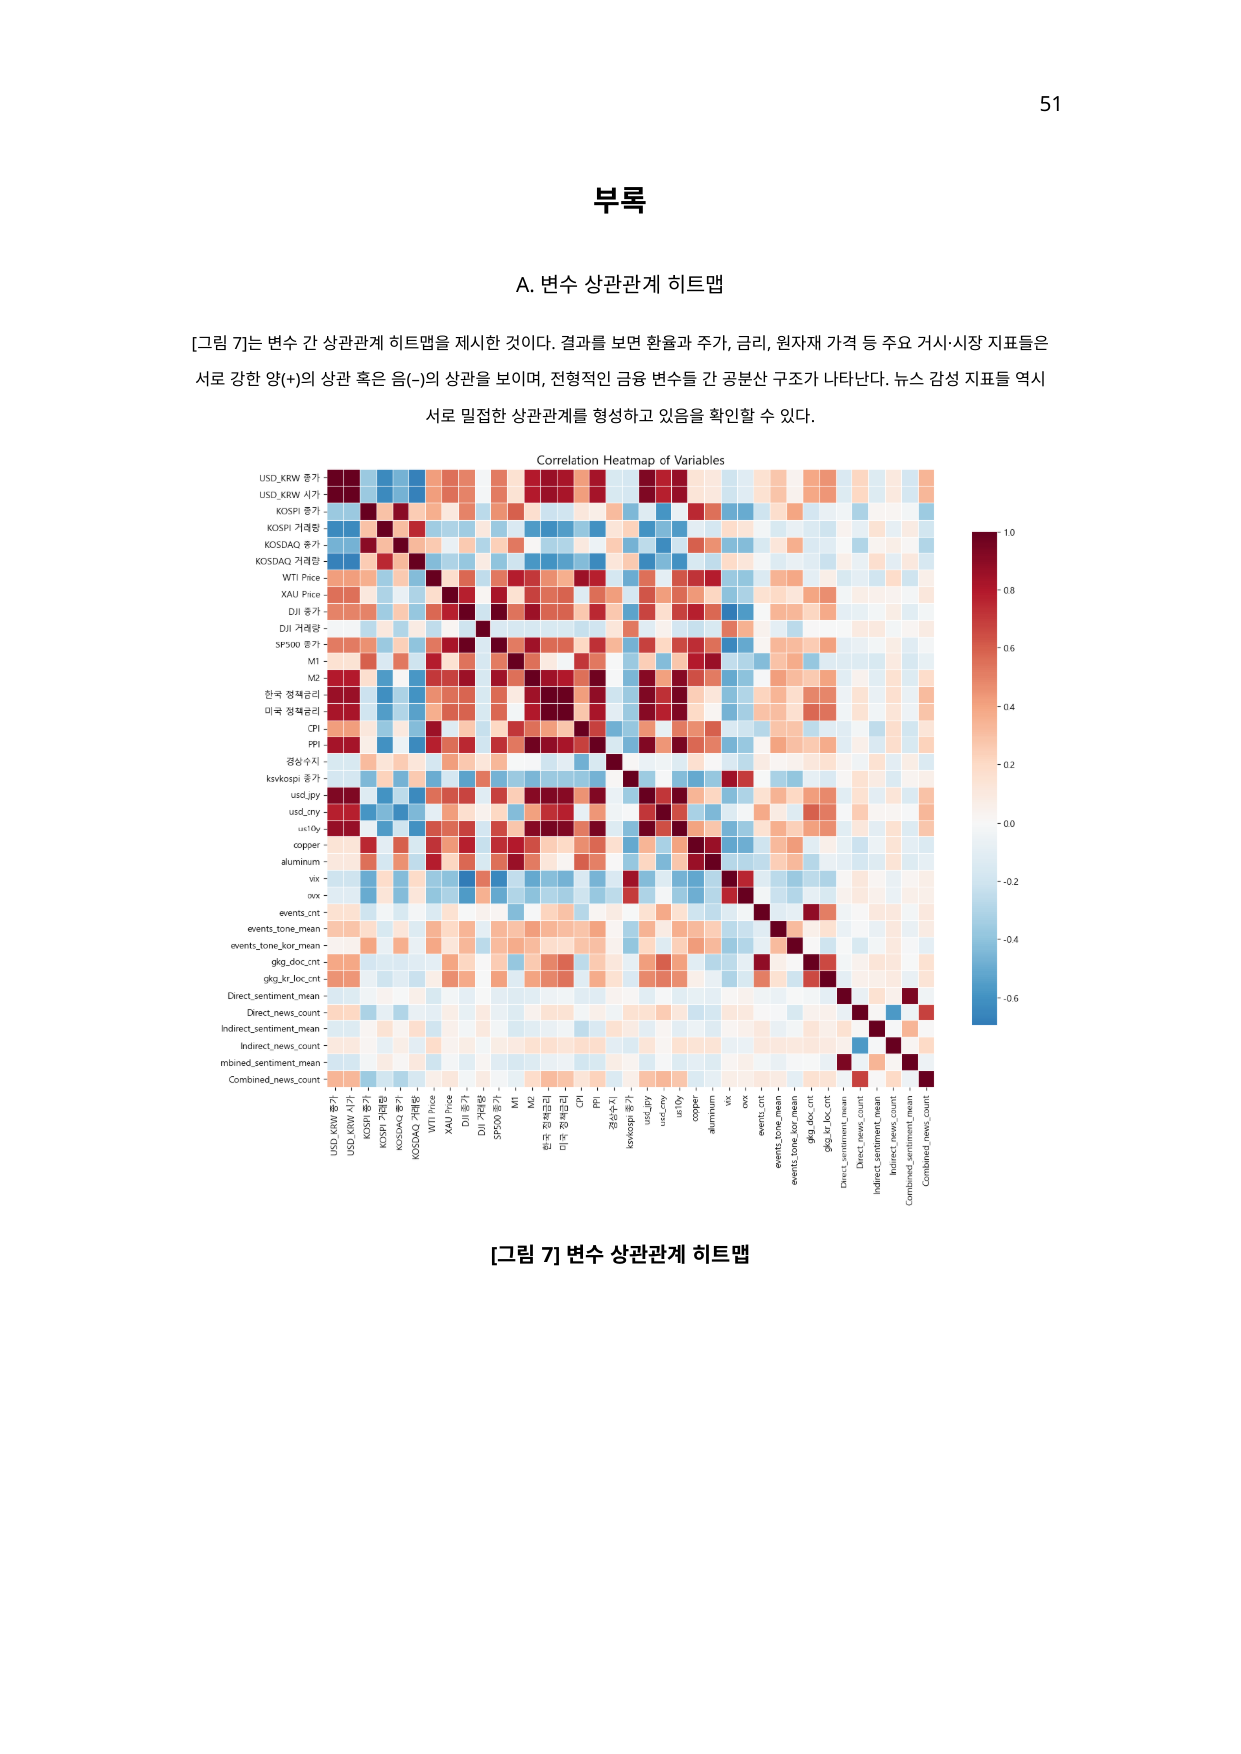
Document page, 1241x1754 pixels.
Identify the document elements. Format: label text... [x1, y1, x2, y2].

picture [220, 455, 1020, 1207]
text [그림 7] 변수 상관관계 히트맵 [177, 1238, 1063, 1269]
text 부록 [177, 177, 1063, 219]
text A. 변수 상관관계 히트맵 [177, 268, 1063, 298]
text [그림 7]는 변수 간 상관관계 히트맵을 제시한 것이다. 결과를 보면 환율과 주가, 금리, 원자재 가격 등 주요 거시·시장 지표들은 서로 강한 양(+)의 상관 혹은 음(–)의 상관을 보이며, 전형적인 금융 변수들 간 공분산 구조가 나타난다. 뉴스 감성 지표들 역시 서로 밀접한 상관관계를 형성하고 있음을 확인할 수 있다. [177, 330, 1063, 427]
